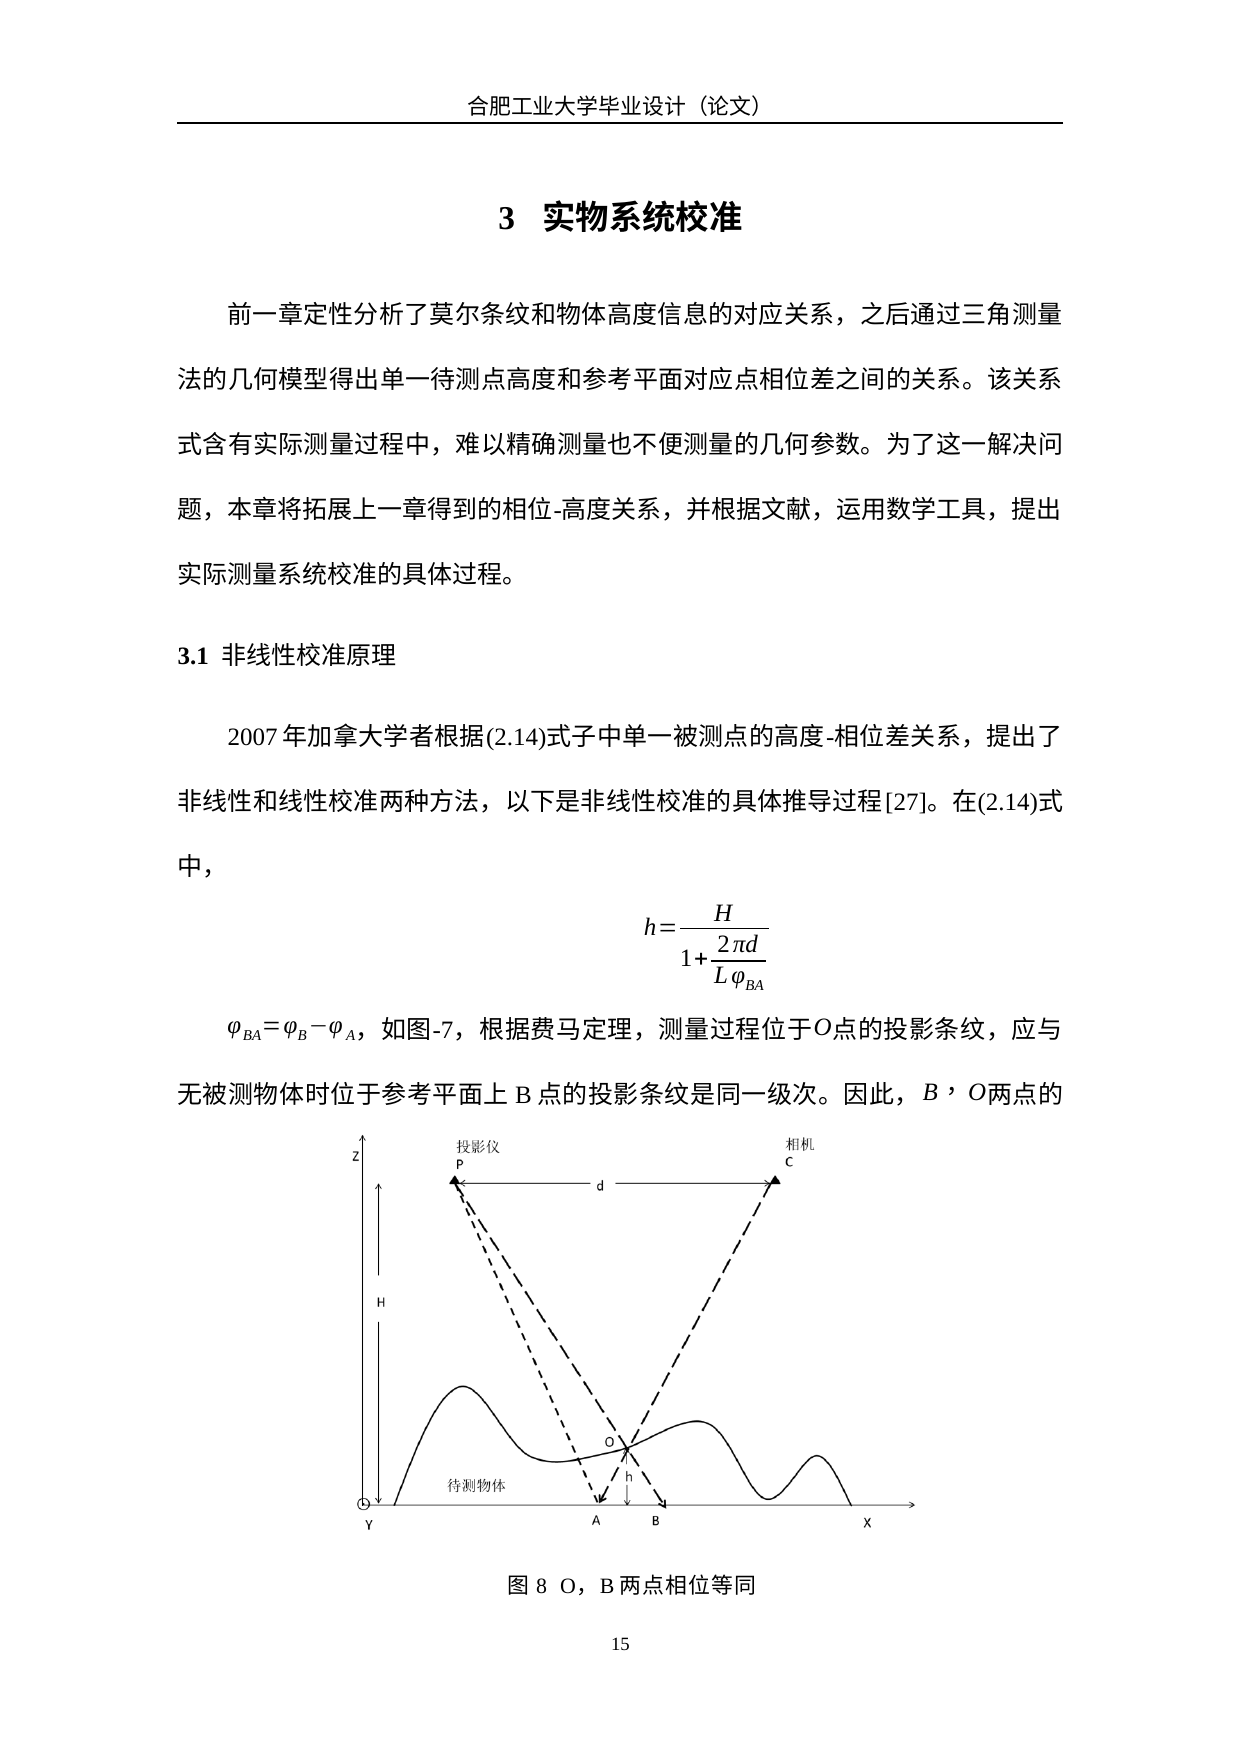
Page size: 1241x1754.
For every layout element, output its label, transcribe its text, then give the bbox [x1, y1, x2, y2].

text 2007年加拿大学者根据(2.14)式子中单一被测点的高度-相位差关系，提出了非线性和线性校准两种方法，以下是非线性校准的具体推导过程[27]。在(2.14)式中， [177, 702, 1063, 897]
text 前一章定性分析了莫尔条纹和物体高度信息的对应关系，之后通过三角测量法的几何模型得出单一待测点高度和参考平面对应点相位差之间的关系。该关系式含有实际测量过程中，难以精确测量也不便测量的几何参数。为了这一解决问题，本章将拓展上一章得到的相位-高度关系，并根据文献，运用数学工具，提出实际测量系统校准的具体过程。 [177, 280, 1063, 605]
text 非线性校准原理 [177, 621, 1063, 686]
text 实物系统校准 [177, 182, 1063, 247]
text ，如图-7，根据费马定理，测量过程位于点的投影条纹，应与无被测物体时位于参考平面上B点的投影条纹是同一级次。因此，两点的相位相等，即。则，，将此关系带入(2.14)中，可将该式关系变换为被测点高度与被测点和相机-被测点延长线与参考平面交点相位之差的关系。 [177, 995, 1063, 1125]
picture [343, 1129, 920, 1542]
